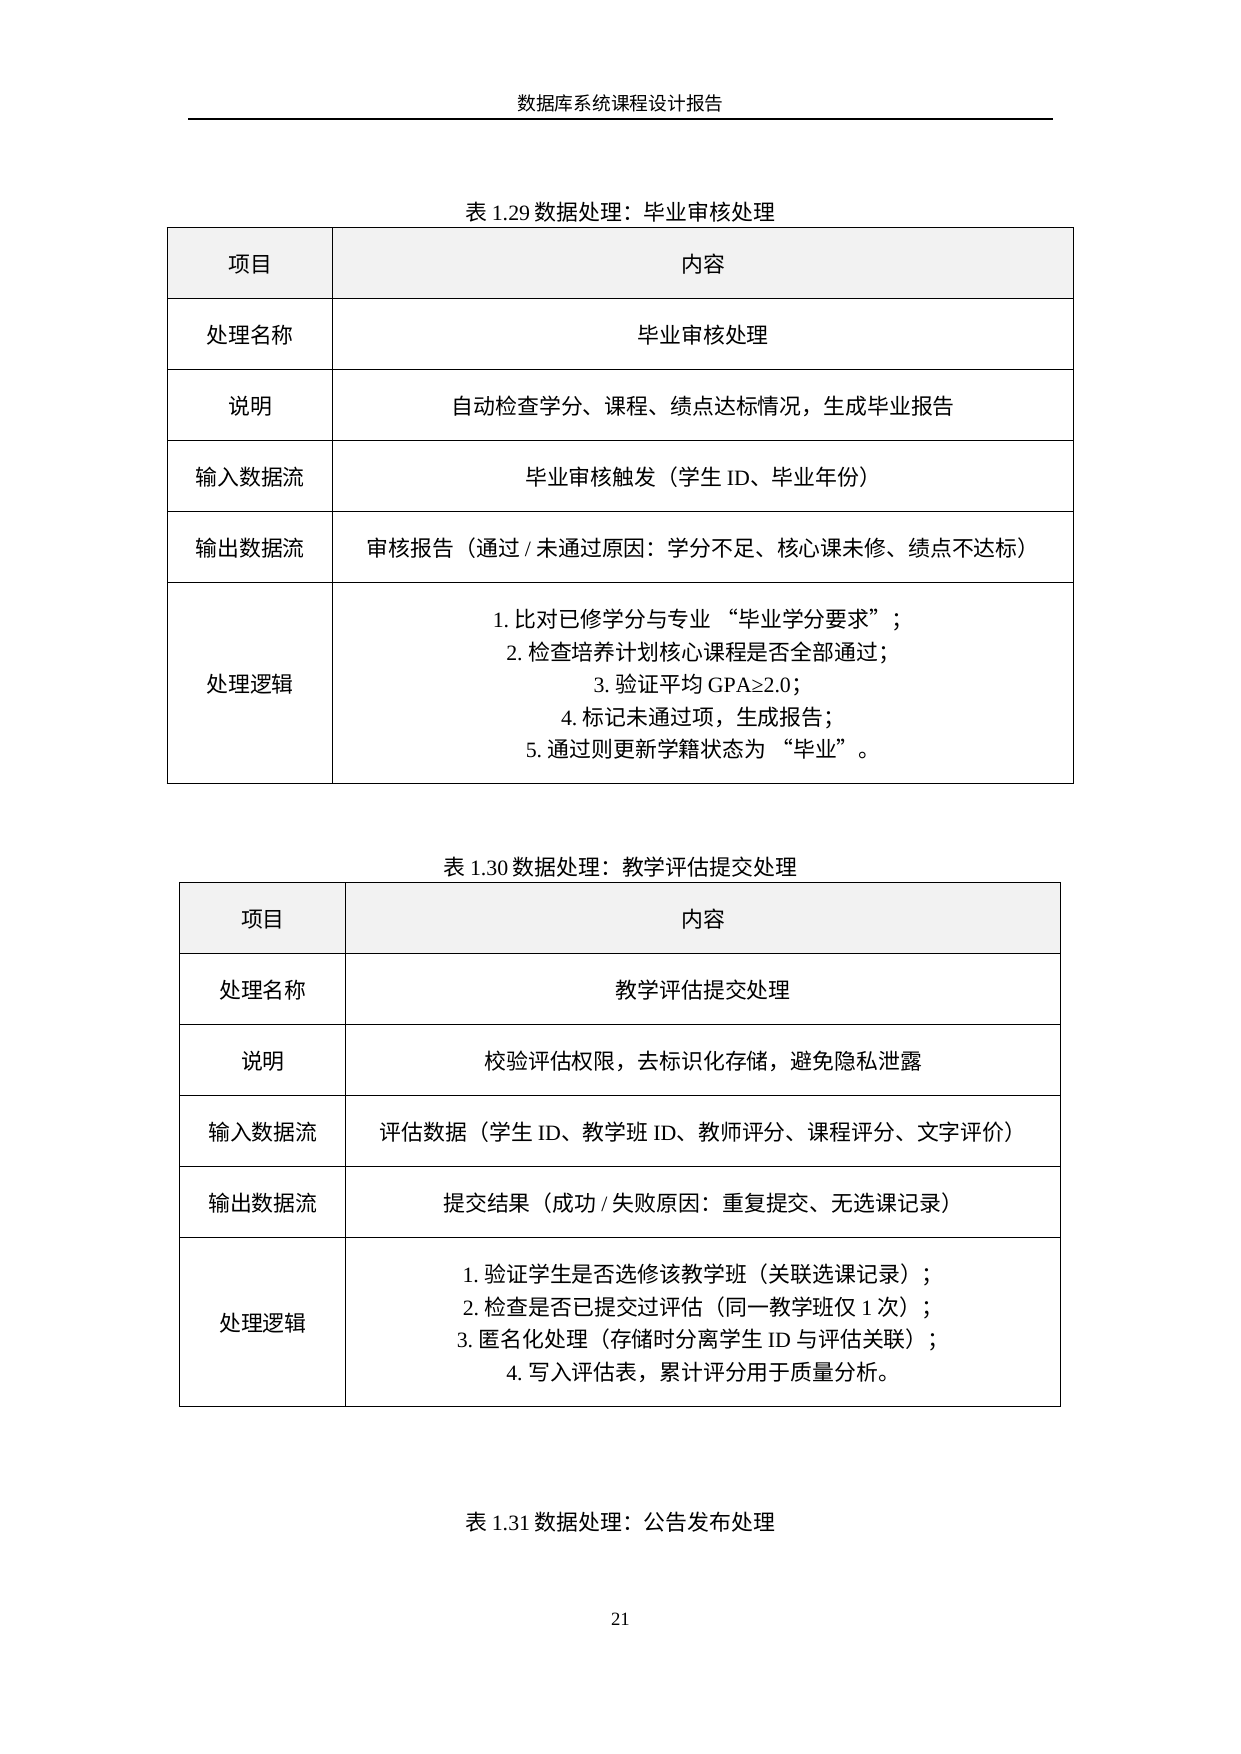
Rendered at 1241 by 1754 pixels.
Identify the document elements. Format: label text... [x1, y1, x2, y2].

table_cell 处理名称 [168, 299, 332, 369]
table_cell 输出数据流 [168, 512, 332, 582]
table_cell 1. 比对已修学分与专业 “毕业学分要求”； 2. 检查培养计划核心课程是否全部通过； 3. 验证平均 GPA≥2.0； 4. 标记未通过项，生成报告； 5. 通过则更新学籍状态为 “毕业”。 [333, 583, 1073, 783]
table_cell 评估数据（学生 ID、教学班 ID、教师评分、课程评分、文字评价） [346, 1096, 1060, 1166]
text 表1.30数据处理：教学评估提交处理 [187, 849, 1053, 882]
table_cell 输入数据流 [168, 441, 332, 511]
text 表1.29数据处理：毕业审核处理 [187, 194, 1053, 227]
table_cell 审核报告（通过 / 未通过原因：学分不足、核心课未修、绩点不达标） [333, 512, 1073, 582]
table_cell 输入数据流 [180, 1096, 345, 1166]
text 表1.31数据处理：公告发布处理 [187, 1504, 1053, 1537]
table_cell 自动检查学分、课程、绩点达标情况，生成毕业报告 [333, 370, 1073, 440]
table_cell 教学评估提交处理 [346, 954, 1060, 1024]
table_cell 毕业审核处理 [333, 299, 1073, 369]
table_cell 处理名称 [180, 954, 345, 1024]
table_cell 处理逻辑 [180, 1238, 345, 1406]
table_cell 1. 验证学生是否选修该教学班（关联选课记录）； 2. 检查是否已提交过评估（同一教学班仅 1 次）； 3. 匿名化处理（存储时分离学生 ID 与评估关联）； 4. 写入评估表，累计评分用于质量分析。 [346, 1238, 1060, 1406]
table_header 内容 [346, 883, 1060, 953]
table_header 内容 [333, 228, 1073, 298]
table_header 项目 [168, 228, 332, 298]
table_cell 校验评估权限，去标识化存储，避免隐私泄露 [346, 1025, 1060, 1095]
table_cell 毕业审核触发（学生 ID、毕业年份） [333, 441, 1073, 511]
table_header 项目 [180, 883, 345, 953]
table_cell 说明 [180, 1025, 345, 1095]
table_cell 输出数据流 [180, 1167, 345, 1237]
table_cell 说明 [168, 370, 332, 440]
table_cell 处理逻辑 [168, 583, 332, 783]
table_cell 提交结果（成功 / 失败原因：重复提交、无选课记录） [346, 1167, 1060, 1237]
